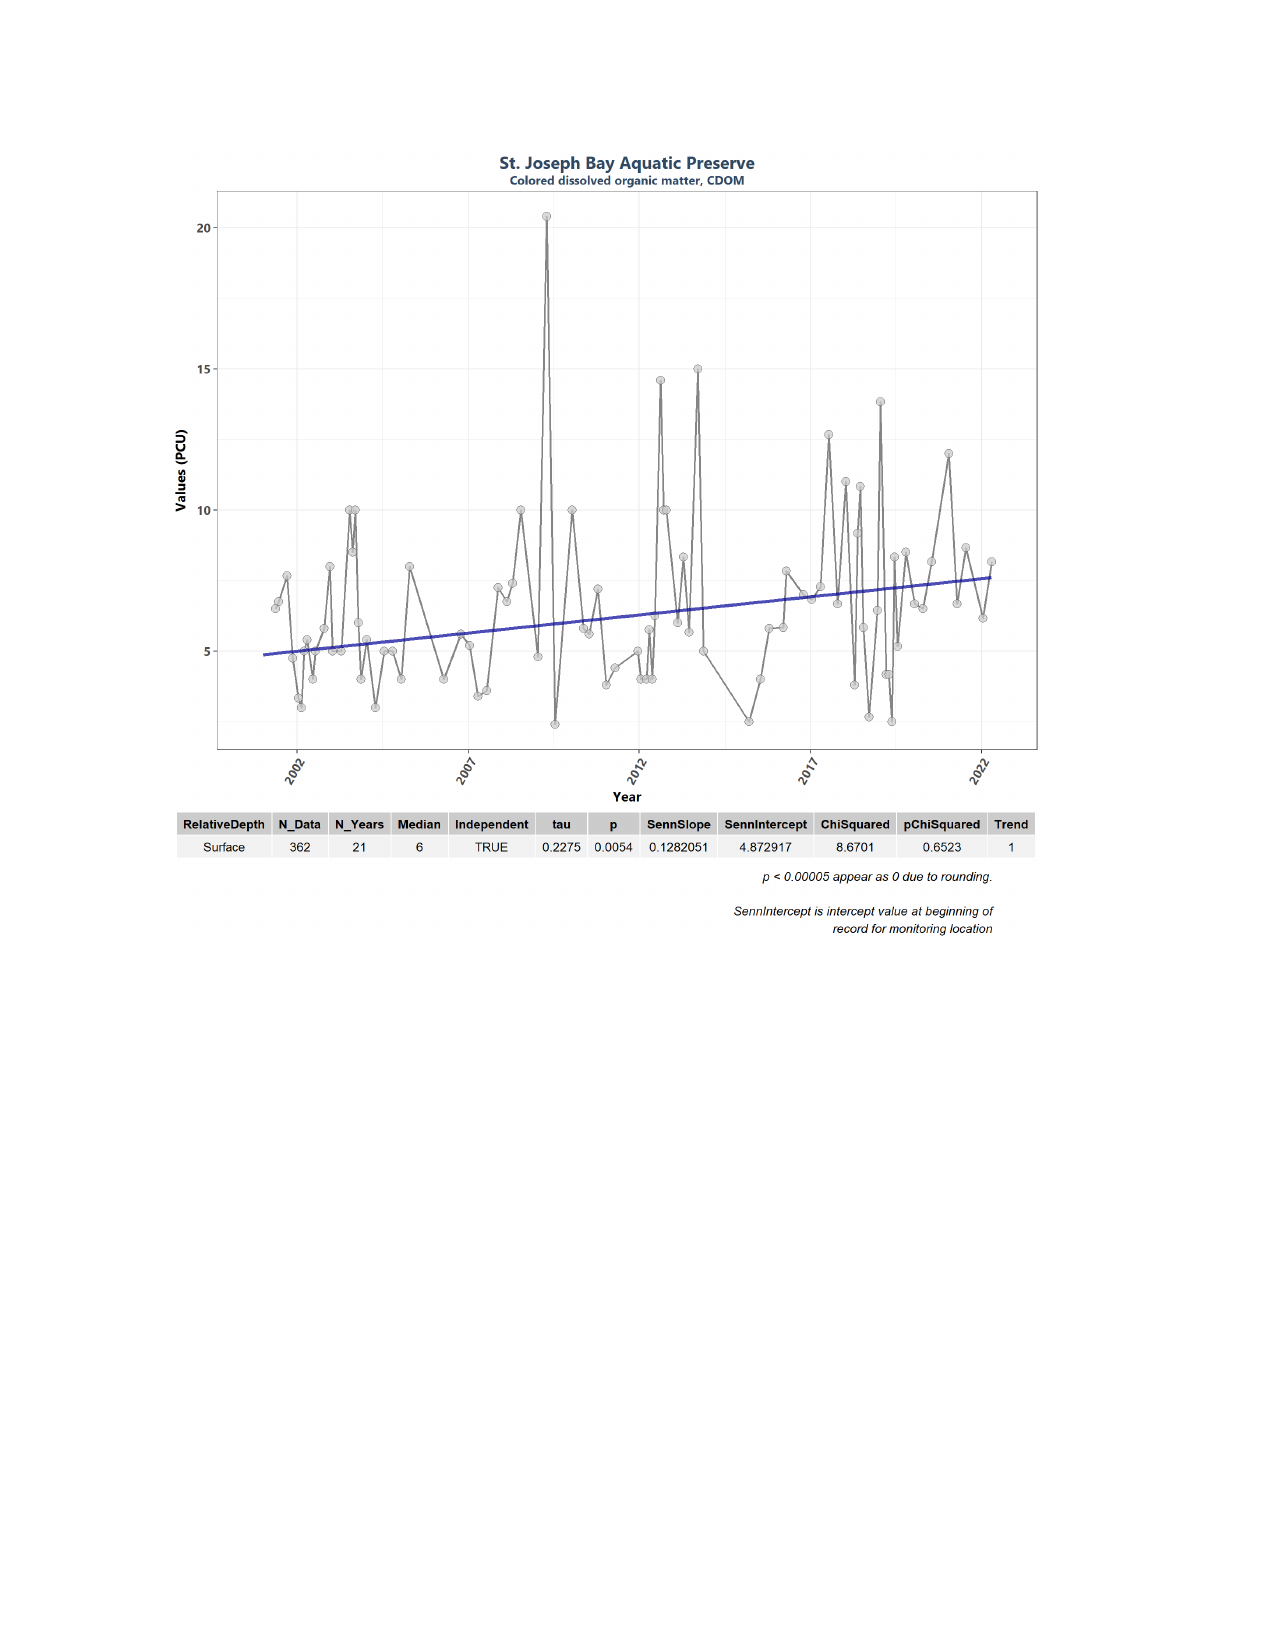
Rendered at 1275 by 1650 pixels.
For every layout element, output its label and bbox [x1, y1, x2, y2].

picture [168, 150, 1044, 938]
